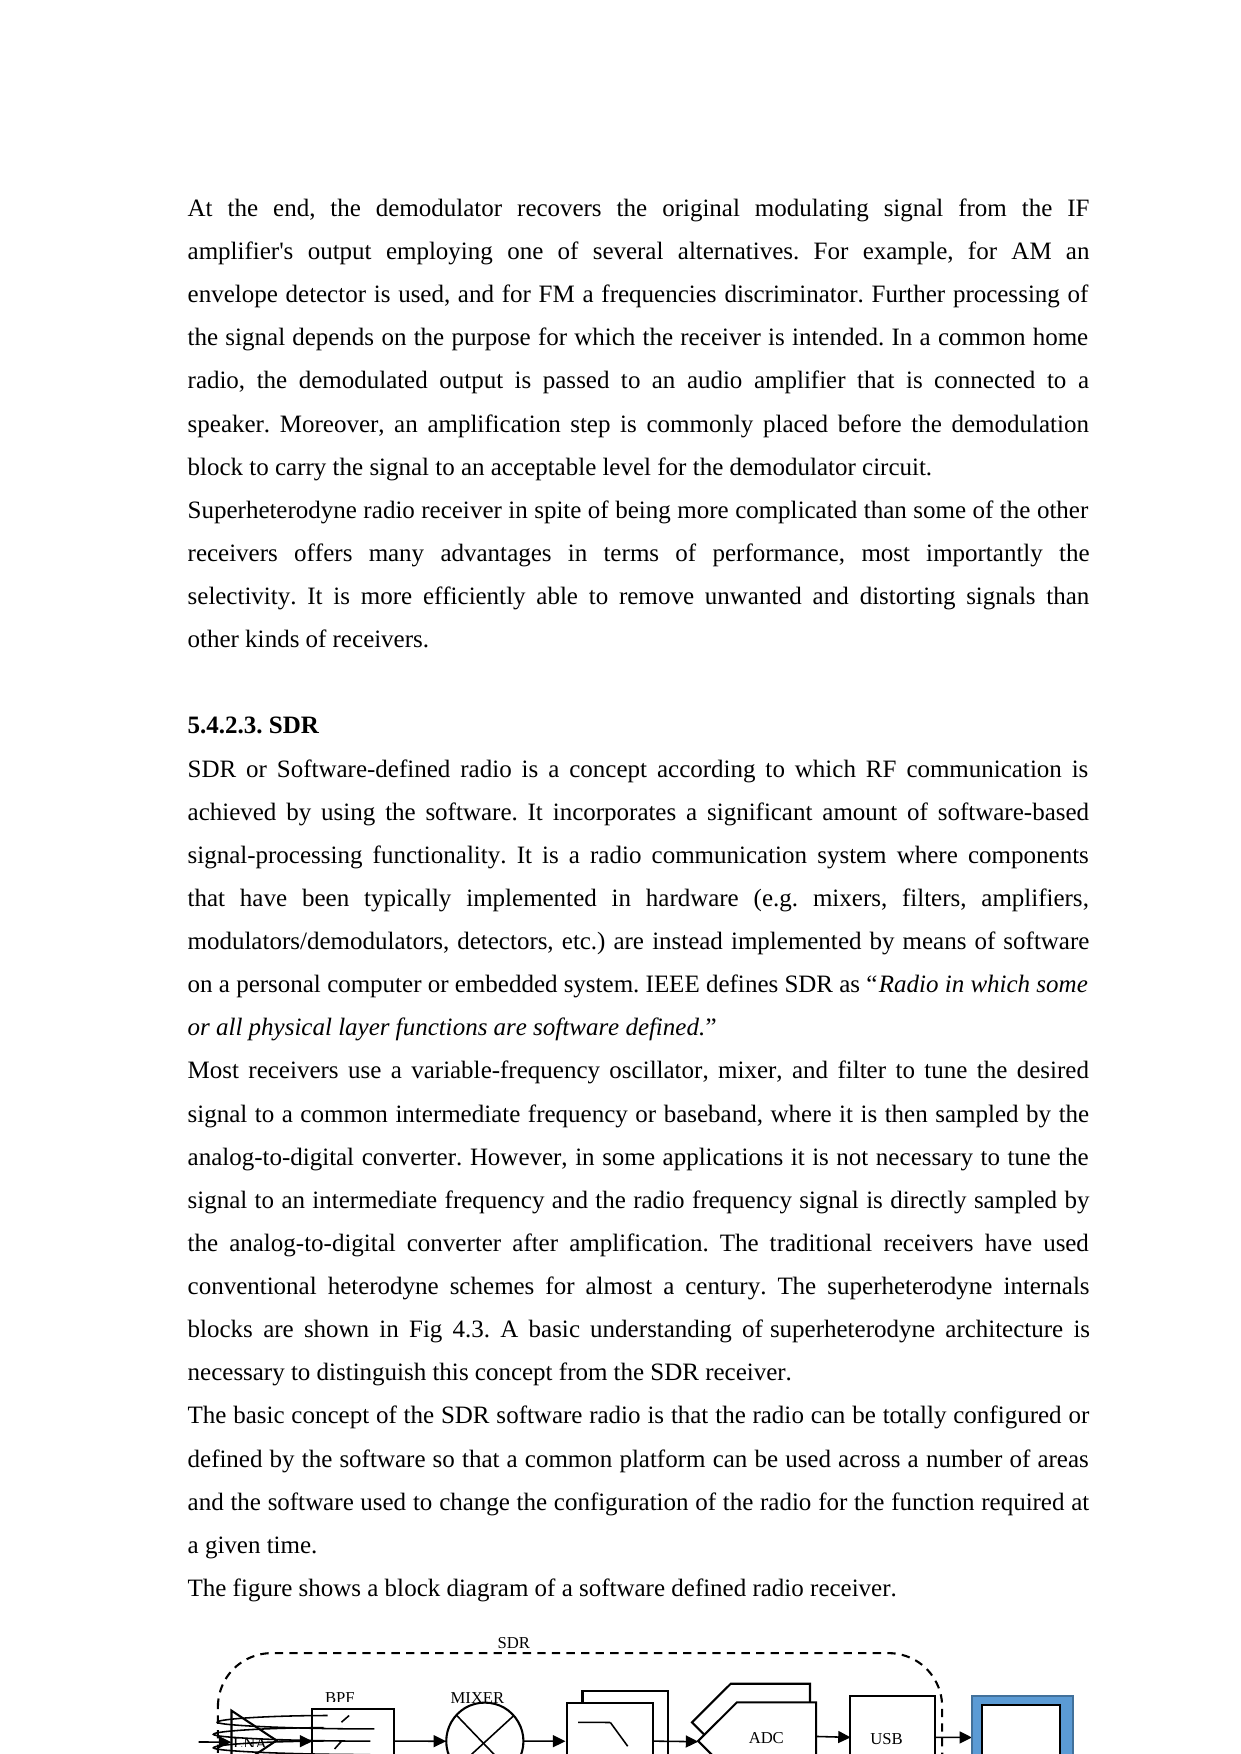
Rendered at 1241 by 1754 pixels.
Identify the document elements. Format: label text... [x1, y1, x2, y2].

text The figure shows a block diagram of a software defined radio receiver. [187, 1573, 1090, 1602]
text Superheterodyne radio receiver in spite of being more complicated than some of the other receivers offers many advantages in terms of performance, most importantly the selectivity. It is more efficiently able to remove unwanted and distorting signals than other kinds of receivers. [187, 495, 1090, 653]
text Most receivers use a variable-frequency oscillator, mixer, and filter to tune the desired signal to a common intermediate frequency or baseband, where it is then sampled by the analog-to-digital converter. However, in some applications it is not necessary to tune the signal to an intermediate frequency and the radio frequency signal is directly sampled by the analog-to-digital converter after amplification. The traditional receivers have used conventional heterodyne schemes for almost a century. The superheterodyne internals blocks are shown in Fig 4.3. A basic understanding of superheterodyne architecture is necessary to distinguish this concept from the SDR receiver. [187, 1056, 1090, 1386]
text At the end, the demodulator recovers the original modulating signal from the IF amplifier's output employing one of several alternatives. For example, for AM an envelope detector is used, and for FM a frequencies discriminator. Further processing of the signal depends on the purpose for which the receiver is intended. In a common home radio, the demodulated output is passed to an audio amplifier that is connected to a speaker. Moreover, an amplification step is commonly placed before the demodulation block to carry the signal to an acceptable level for the demodulator circuit. [187, 193, 1090, 481]
subtitle 5.4.2.3. SDR [187, 711, 1090, 739]
text The basic concept of the SDR software radio is that the radio can be totally configured or defined by the software so that a common platform can be used across a number of areas and the software used to change the configuration of the radio for the function required at a given time. [187, 1401, 1090, 1559]
text SDR or Software-defined radio is a concept according to which RF communication is achieved by using the software. It incorporates a significant amount of software-based signal-processing functionality. It is a radio communication system where components that have been typically implemented in hardware (e.g. mixers, filters, amplifiers, modulators/demodulators, detectors, etc.) are instead implemented by means of software on a personal computer or embedded system. IEEE defines SDR as “Radio in which some or all physical layer functions are software defined.” [187, 754, 1090, 1041]
